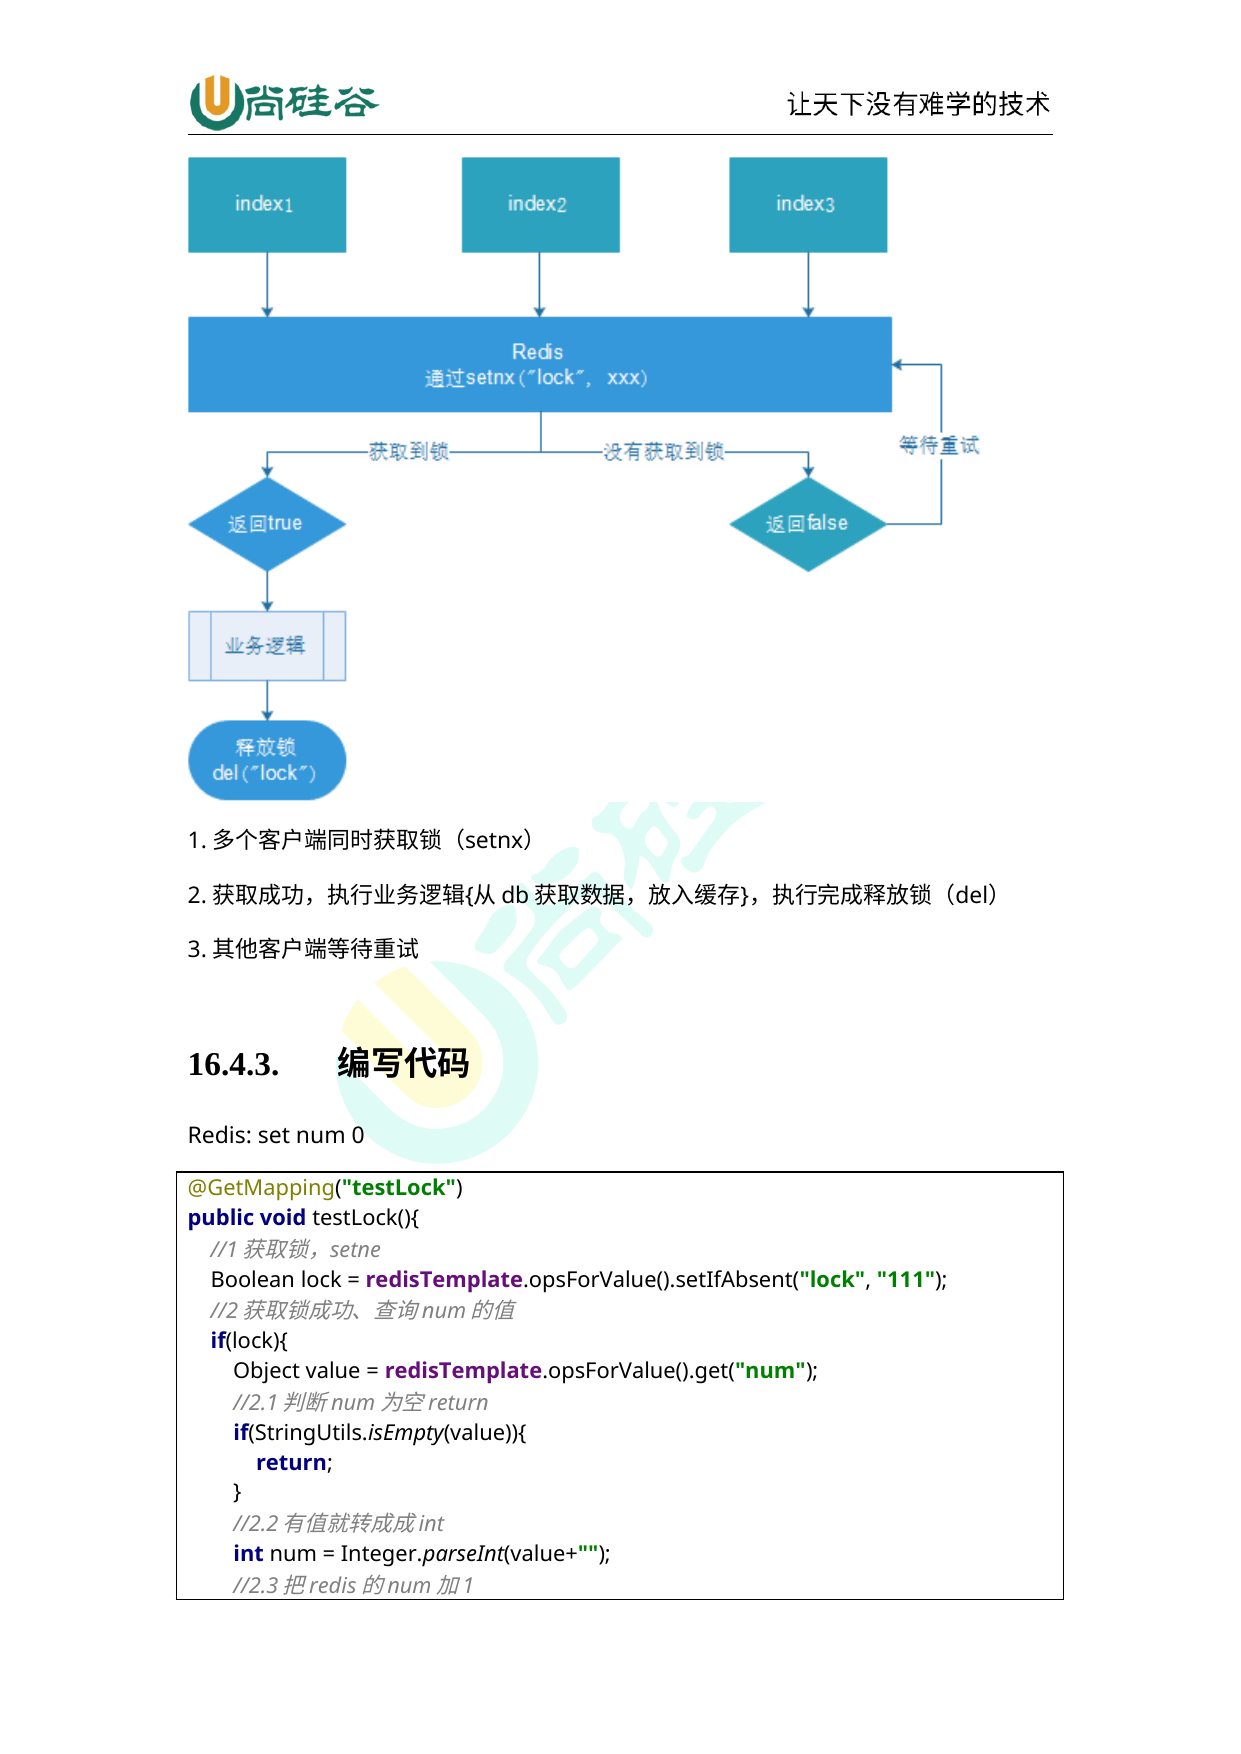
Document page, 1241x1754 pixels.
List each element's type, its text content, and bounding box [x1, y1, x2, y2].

text 2. 获取成功，执行业务逻辑{从db获取数据，放入缓存}，执行完成释放锁（del） [187, 876, 1053, 910]
text 1. 多个客户端同时获取锁（setnx） [187, 822, 1053, 856]
picture [187, 73, 1053, 132]
text 3. 其他客户端等待重试 [187, 931, 1053, 964]
picture [187, 156, 994, 802]
list 编写代码 [187, 1037, 1053, 1085]
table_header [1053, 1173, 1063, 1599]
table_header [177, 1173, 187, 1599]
text Redis: set num 0 [187, 1119, 1053, 1151]
